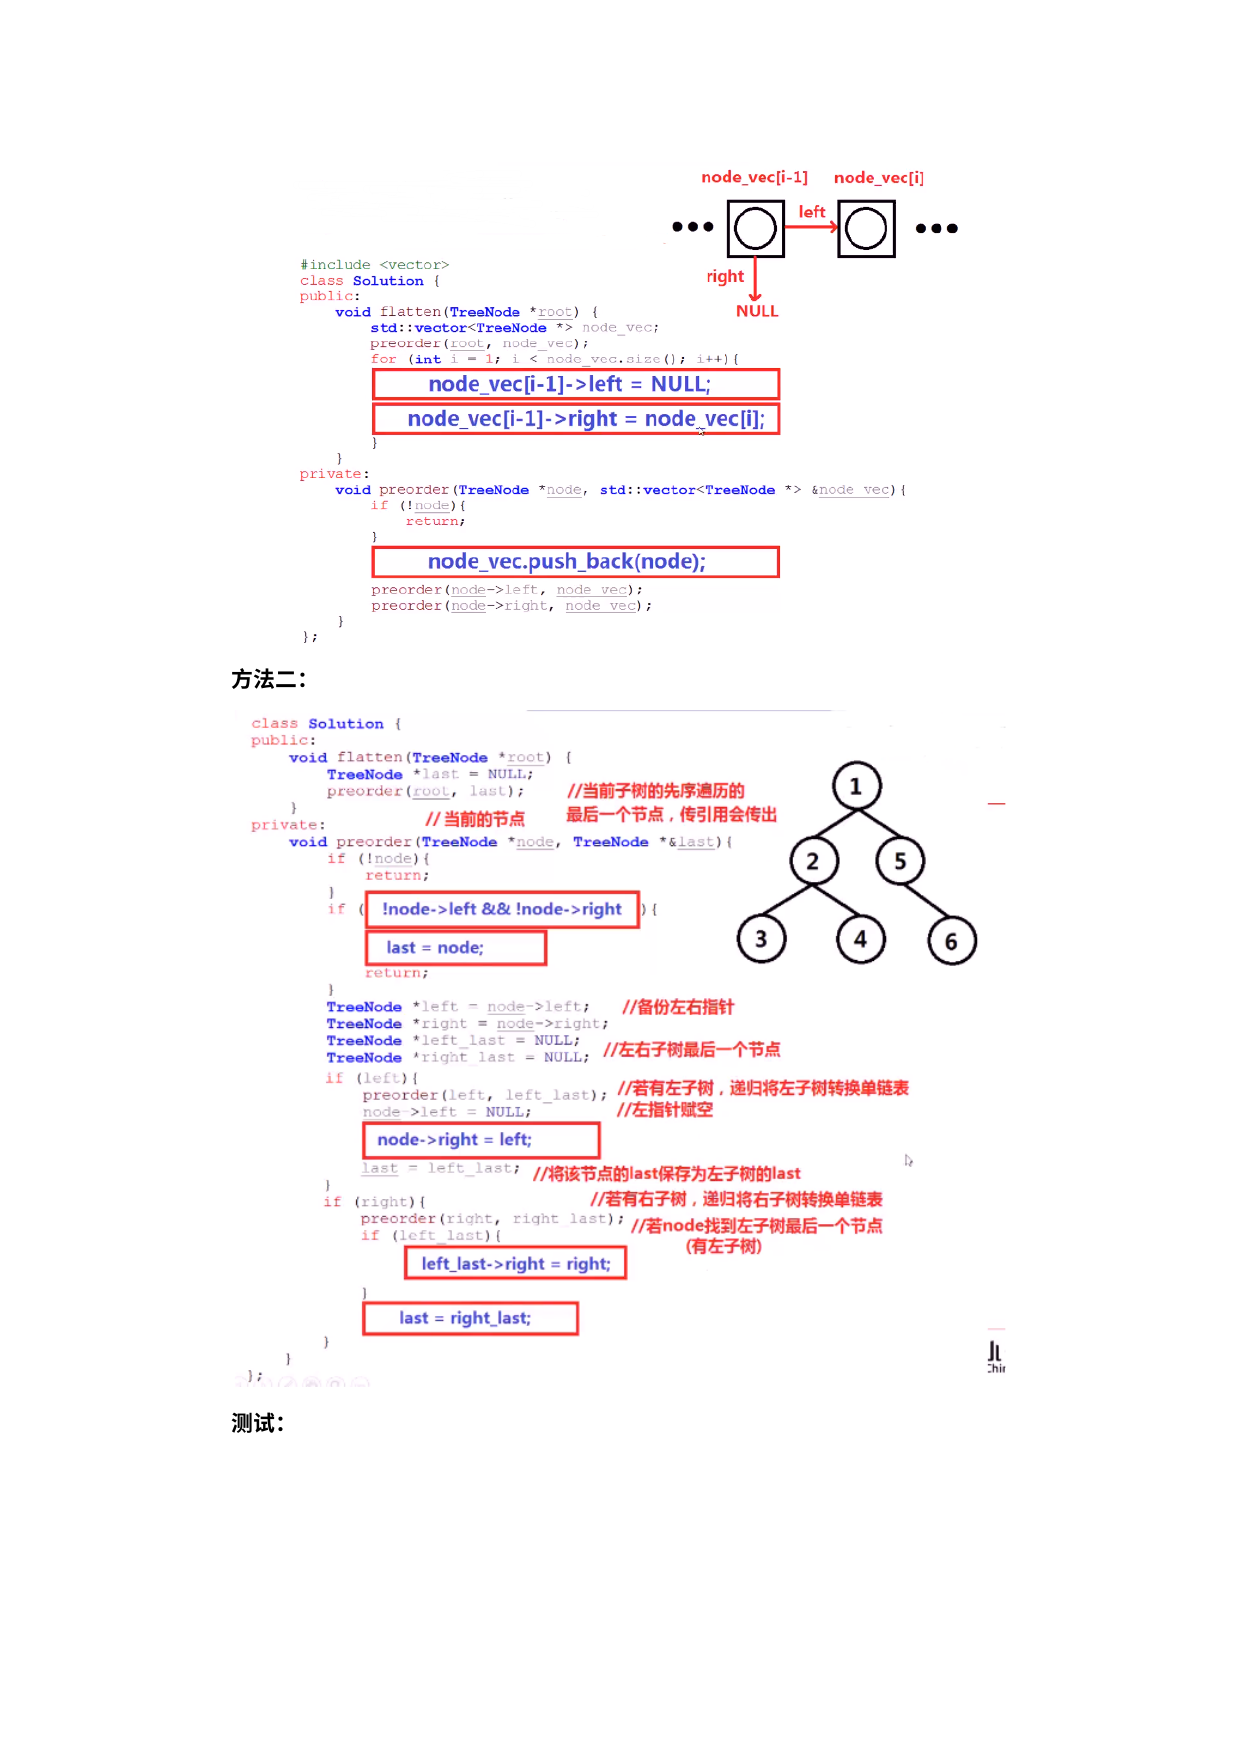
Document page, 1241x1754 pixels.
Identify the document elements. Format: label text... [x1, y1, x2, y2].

text 方法二： [187, 662, 1053, 694]
text 测试： [187, 1406, 1053, 1438]
picture [264, 162, 976, 648]
picture [234, 710, 1006, 1387]
